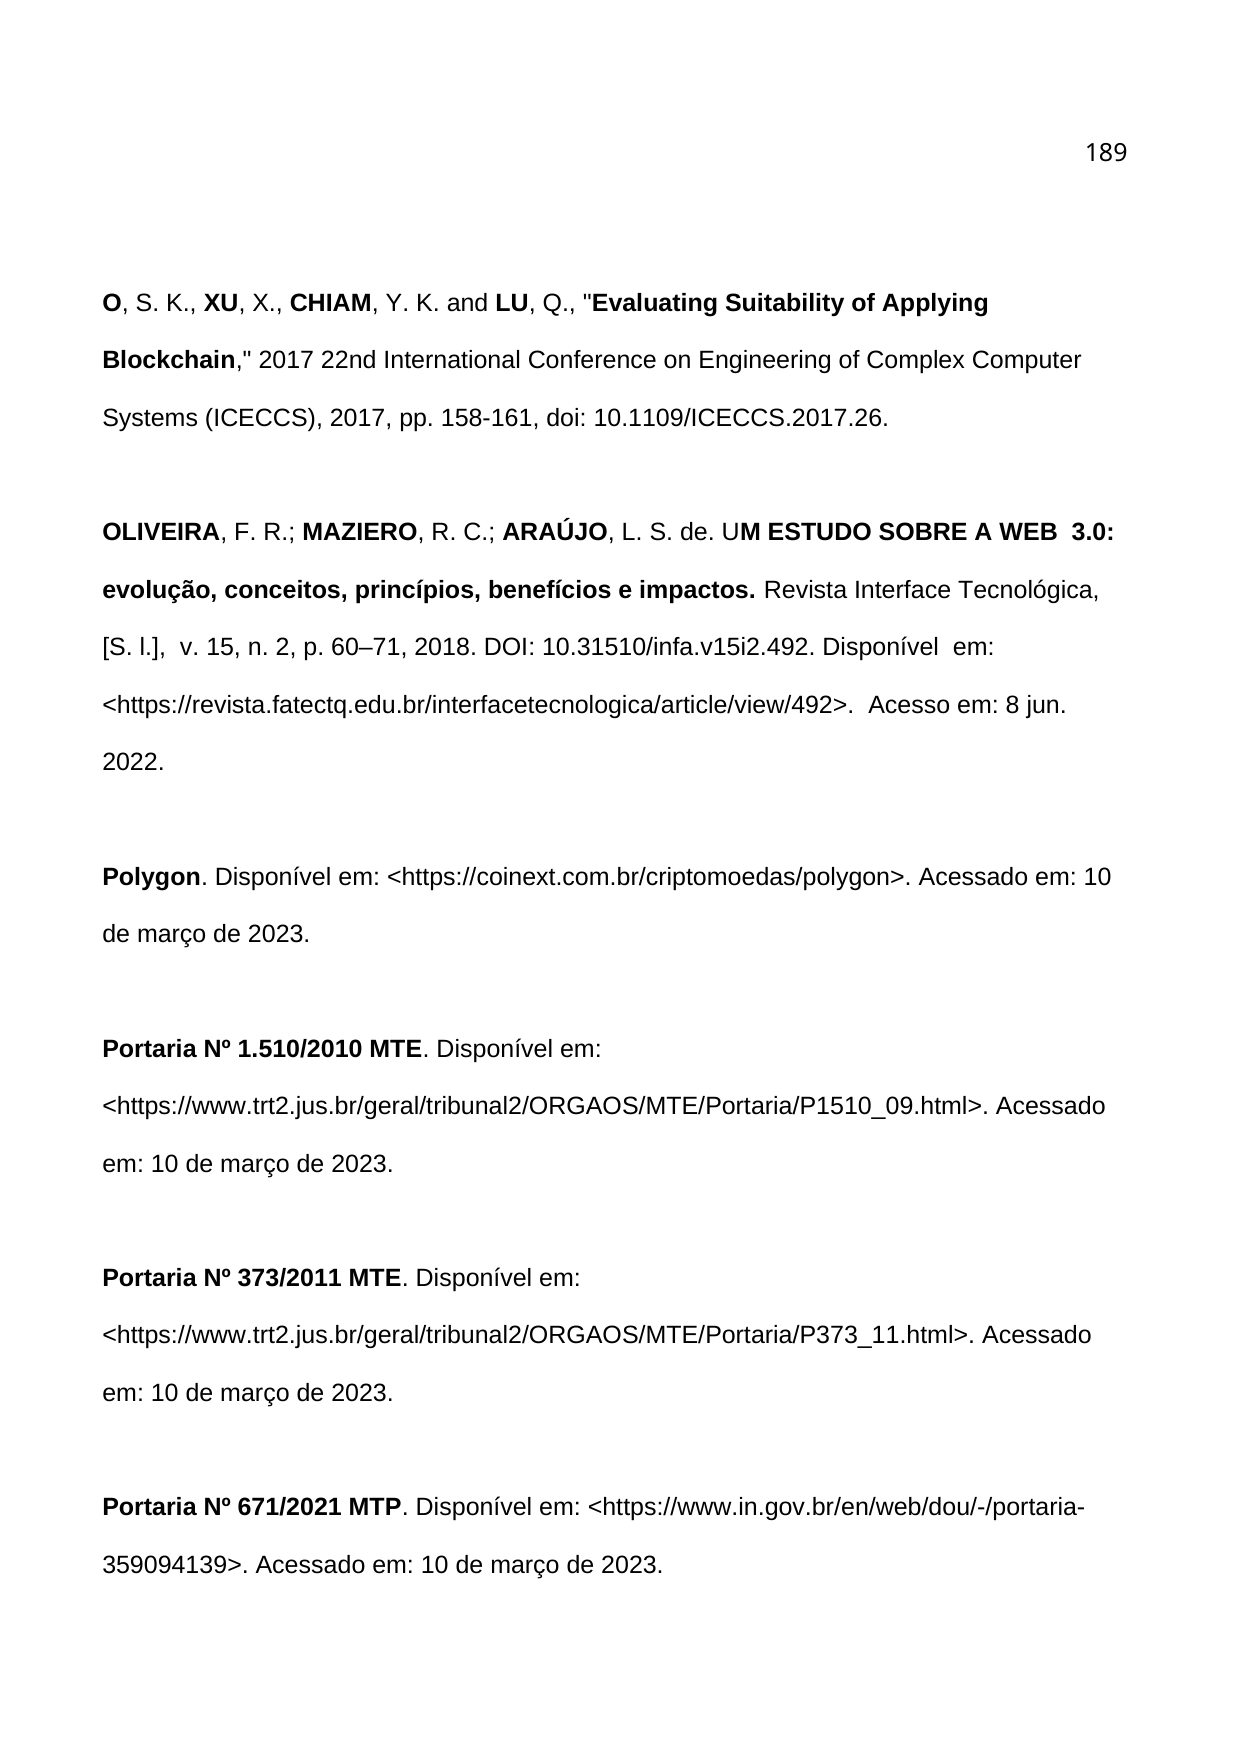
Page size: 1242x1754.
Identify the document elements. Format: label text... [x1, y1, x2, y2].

text Polygon. Disponível em: <https://coinext.com.br/criptomoedas/polygon>. Acessado em: 10 de março de 2023. [102, 862, 1125, 948]
text Portaria Nº 1.510/2010 MTE. Disponível em: <https://www.trt2.jus.br/geral/tribunal2/ORGAOS/MTE/Portaria/P1510_09.html>. Acessado em: 10 de março de 2023. [102, 1033, 1125, 1177]
text OLIVEIRA, F. R.; MAZIERO, R. C.; ARAÚJO, L. S. de. UM ESTUDO SOBRE A WEB 3.0: evolução, conceitos, princípios, benefícios e impactos. Revista Interface Tecnológica, [S. l.], v. 15, n. 2, p. 60–71, 2018. DOI: 10.31510/infa.v15i2.492. Disponível em: <https://revista.fatectq.edu.br/interfacetecnologica/article/view/492>. Acesso em: 8 jun. 2022. [102, 517, 1125, 776]
text Portaria Nº 671/2021 MTP. Disponível em: <https://www.in.gov.br/en/web/dou/-/portaria-359094139>. Acessado em: 10 de março de 2023. [102, 1492, 1125, 1578]
text Portaria Nº 373/2011 MTE. Disponível em: <https://www.trt2.jus.br/geral/tribunal2/ORGAOS/MTE/Portaria/P373_11.html>. Acessado em: 10 de março de 2023. [102, 1263, 1125, 1407]
text O, S. K., XU, X., CHIAM, Y. K. and LU, Q., "Evaluating Suitability of Applying Blockchain," 2017 22nd International Conference on Engineering of Complex Computer Systems (ICECCS), 2017, pp. 158-161, doi: 10.1109/ICECCS.2017.26. [102, 288, 1125, 432]
